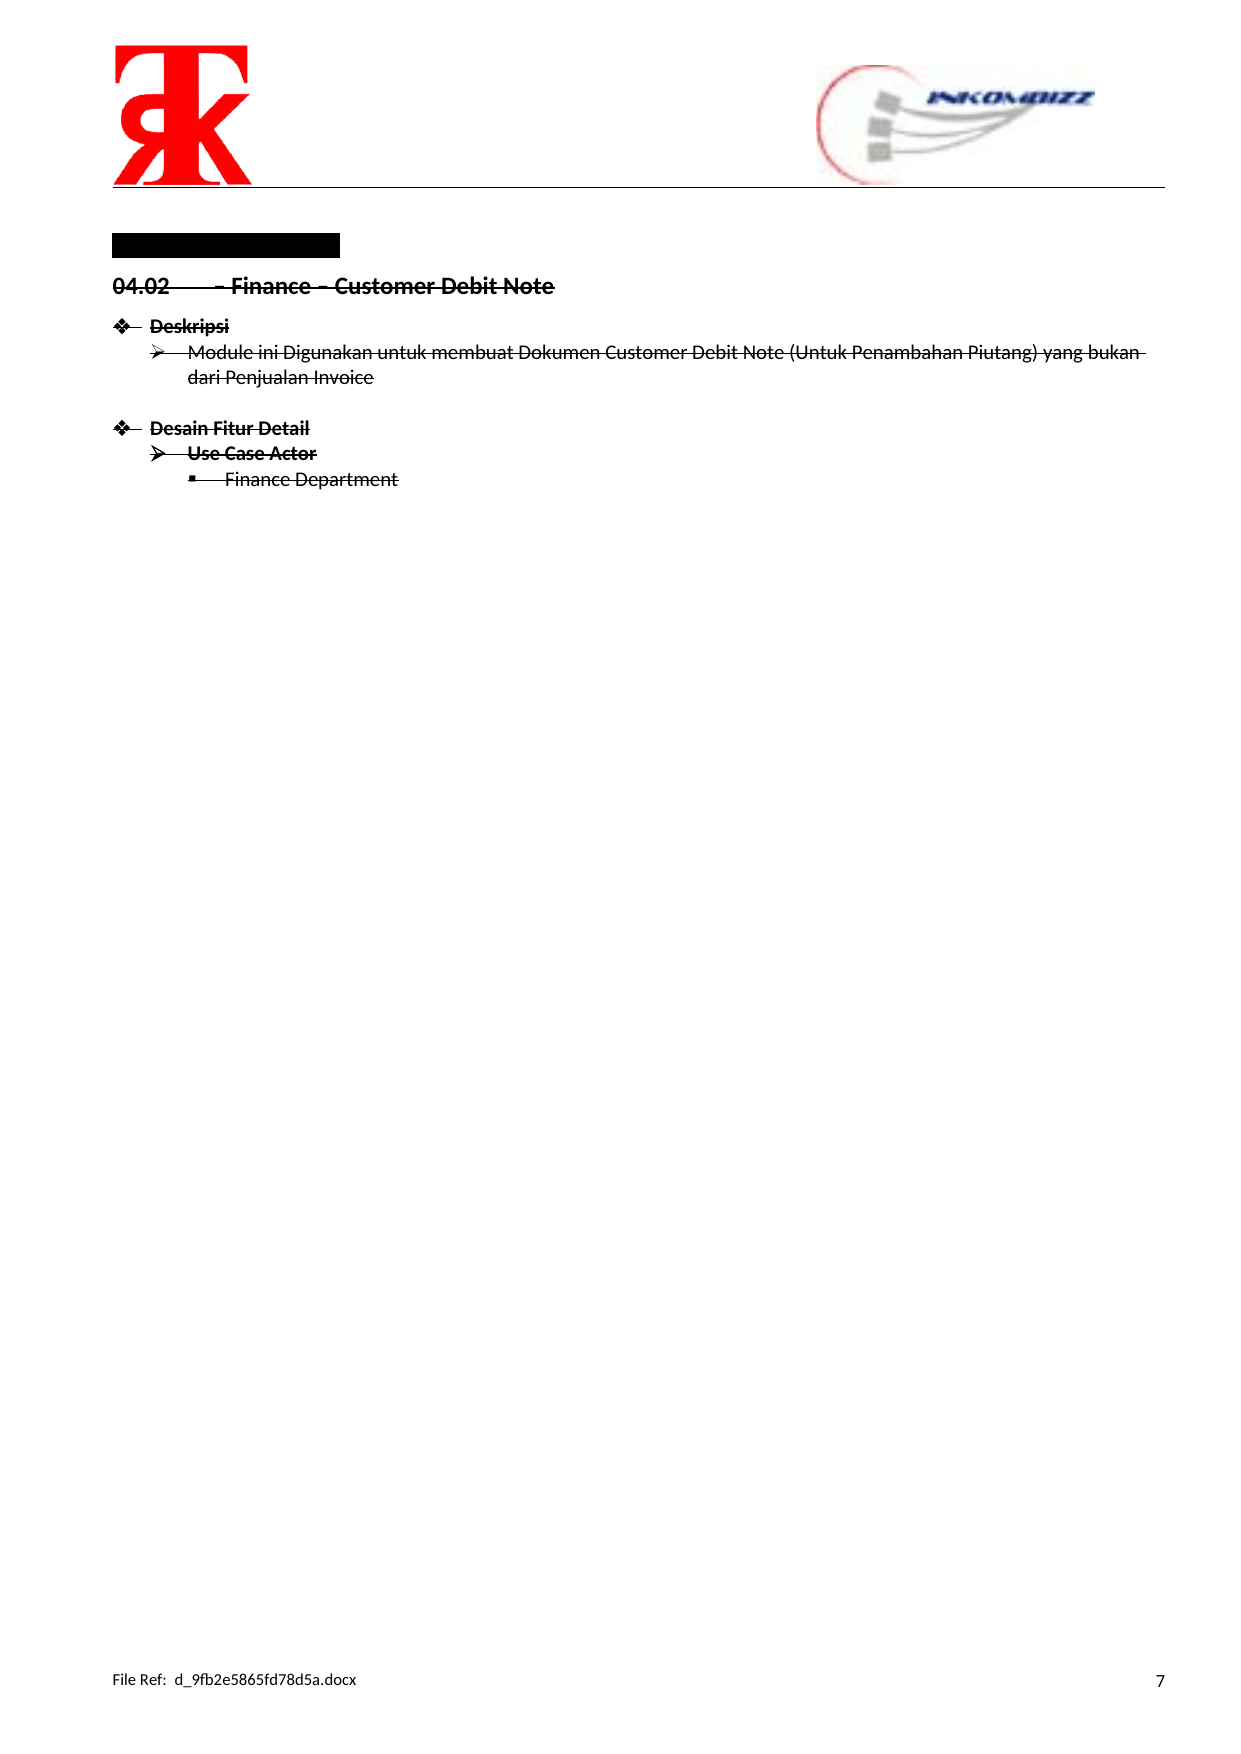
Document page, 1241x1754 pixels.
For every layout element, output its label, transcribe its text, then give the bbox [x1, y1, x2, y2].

picture [816, 65, 1096, 185]
list Deskripsi [112, 313, 1165, 339]
list Finance Department [187, 466, 1165, 491]
picture [112, 45, 253, 185]
list Use Case Actor [150, 441, 1165, 466]
list Module ini Digunakan untuk membuat Dokumen Customer Debit Note (Untuk Penambahan Piutang) yang bukan dari Penjualan Invoice [150, 339, 1165, 390]
subtitle – Finance – Customer Debit Note [112, 271, 1165, 301]
list Desain Fitur Detail [112, 415, 1165, 441]
